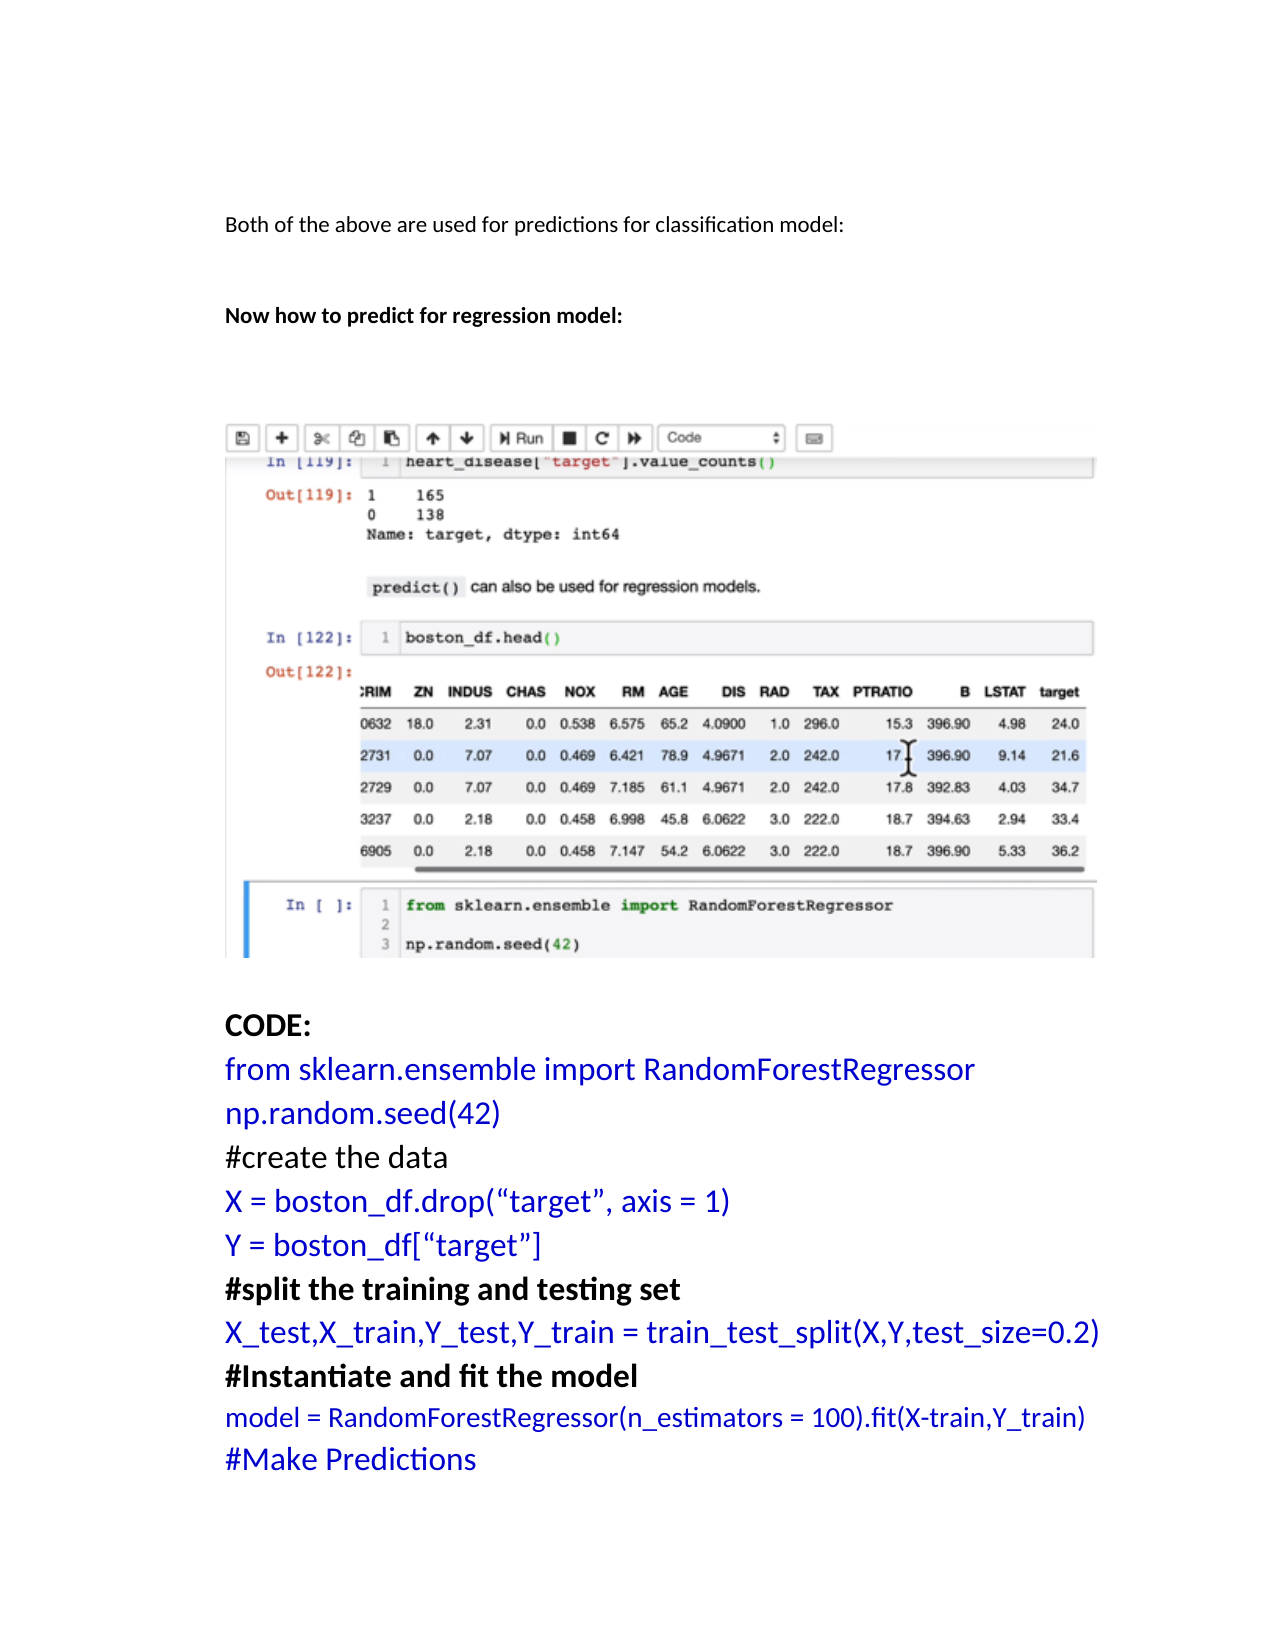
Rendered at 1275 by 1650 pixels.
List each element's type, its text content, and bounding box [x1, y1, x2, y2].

list from sklearn.ensemble import RandomForestRegressor [225, 1048, 1125, 1088]
list #Make Predictions [225, 1438, 1125, 1479]
picture [225, 421, 1097, 958]
list np.random.seed(42) [225, 1092, 1125, 1132]
list Y = boston_df[“target”] [225, 1224, 1125, 1264]
list model = RandomForestRegressor(n_estimators = 100).fit(X-train,Y_train) [225, 1399, 1125, 1435]
list #split the training and testing set [225, 1268, 1125, 1308]
list Now how to predict for regression model: [225, 301, 1125, 329]
list CODE: [225, 1004, 1125, 1044]
list X = boston_df.drop(“target”, axis = 1) [225, 1180, 1125, 1220]
list #create the data [225, 1136, 1125, 1176]
list #Instantiate and fit the model [225, 1356, 1125, 1396]
list Both of the above are used for predictions for classification model: [225, 210, 1125, 238]
list X_test,X_train,Y_test,Y_train = train_test_split(X,Y,test_size=0.2) [225, 1312, 1125, 1352]
